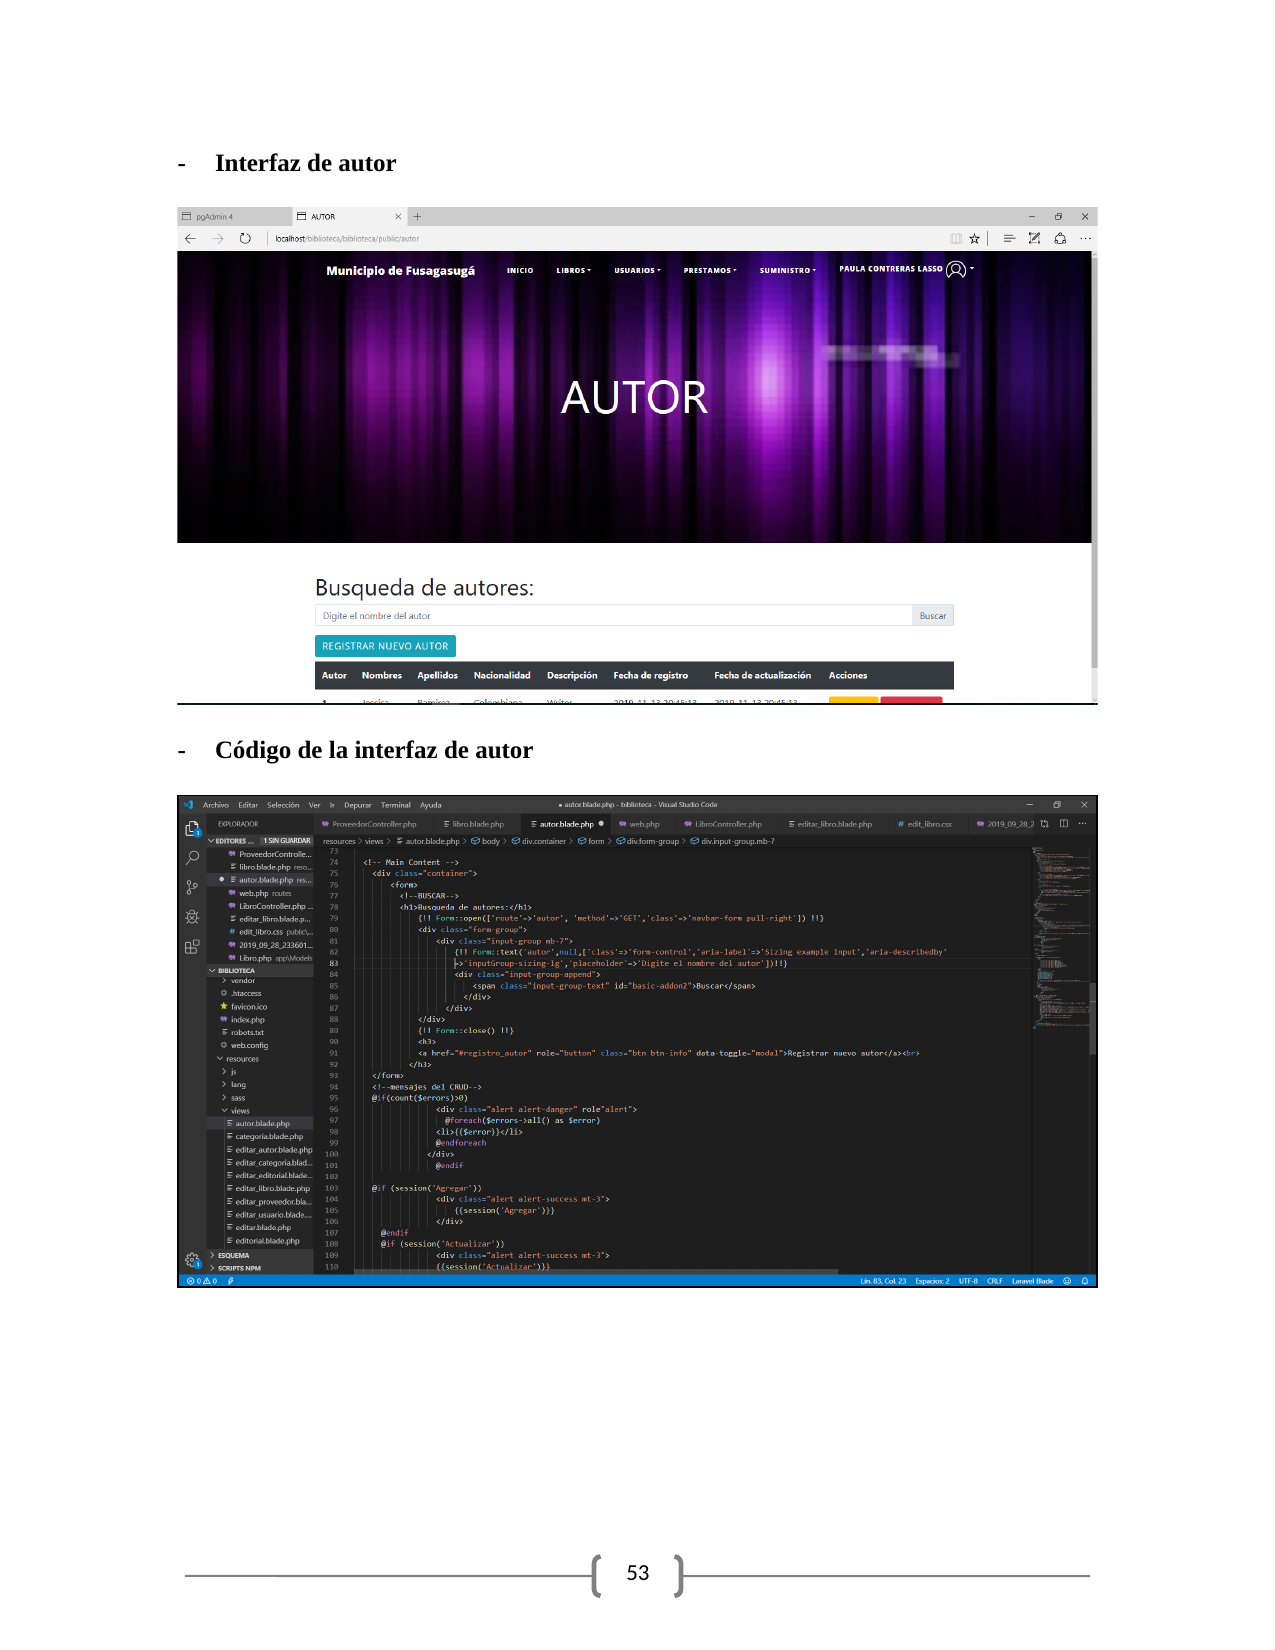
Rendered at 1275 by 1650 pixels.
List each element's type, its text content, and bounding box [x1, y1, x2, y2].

picture [179, 796, 1096, 1286]
list Interfaz de autor [177, 148, 1098, 176]
picture [177, 207, 1098, 705]
list Código de la interfaz de autor [177, 735, 1098, 764]
